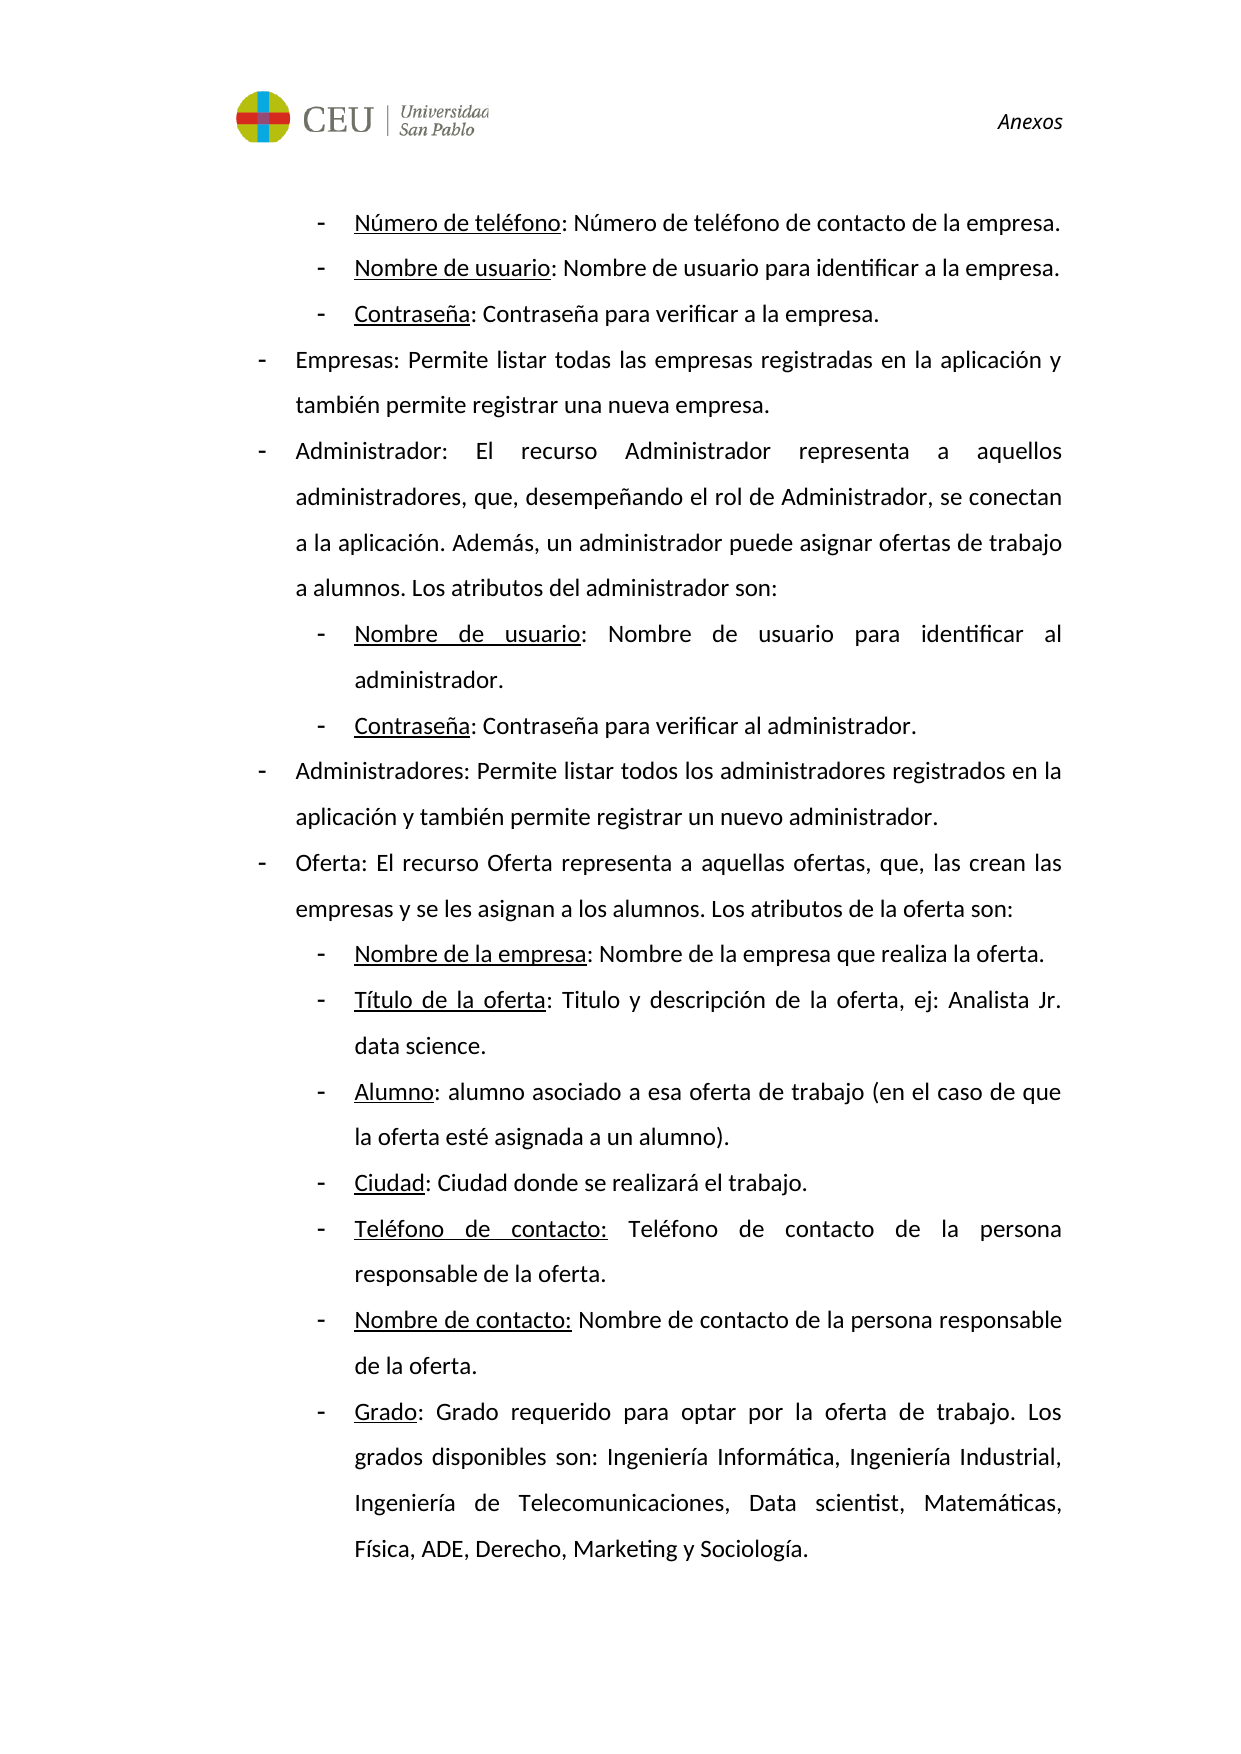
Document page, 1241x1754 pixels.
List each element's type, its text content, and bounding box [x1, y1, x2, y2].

list Nombre de contacto: Nombre de contacto de la persona responsable de la oferta. [317, 1304, 1063, 1381]
list Título de la oferta: Titulo y descripción de la oferta, ej: Analista Jr. data science. [317, 984, 1063, 1060]
list Nombre de usuario: Nombre de usuario para identificar a la empresa. [317, 252, 1063, 283]
list Empresas: Permite listar todas las empresas registradas en la aplicación y también permite registrar una nueva empresa. [258, 344, 1063, 420]
list Contraseña: Contraseña para verificar al administrador. [317, 710, 1063, 740]
list Administrador: El recurso Administrador representa a aquellos administradores, que, desempeñando el rol de Administrador, se conectan a la aplicación. Además, un administrador puede asignar ofertas de trabajo a alumnos. Los atributos del administrador son: [258, 435, 1063, 603]
list Nombre de usuario: Nombre de usuario para identificar al administrador. [317, 618, 1063, 694]
list Oferta: El recurso Oferta representa a aquellas ofertas, que, las crean las empresas y se les asignan a los alumnos. Los atributos de la oferta son: [258, 847, 1063, 923]
list Alumno: alumno asociado a esa oferta de trabajo (en el caso de que la oferta esté asignada a un alumno). [317, 1076, 1063, 1152]
list Número de teléfono: Número de teléfono de contacto de la empresa. [317, 207, 1063, 237]
list Grado: Grado requerido para optar por la oferta de trabajo. Los grados disponibles son: Ingeniería Informática, Ingeniería Industrial, Ingeniería de Telecomunicaciones, Data scientist, Matemáticas, Física, ADE, Derecho, Marketing y Sociología. [317, 1396, 1063, 1563]
list Contraseña: Contraseña para verificar a la empresa. [317, 298, 1063, 329]
list Administradores: Permite listar todos los administradores registrados en la aplicación y también permite registrar un nuevo administrador. [258, 756, 1063, 832]
list Teléfono de contacto: Teléfono de contacto de la persona responsable de la oferta. [317, 1213, 1063, 1289]
picture [235, 89, 489, 143]
list Ciudad: Ciudad donde se realizará el trabajo. [317, 1167, 1063, 1198]
list Nombre de la empresa: Nombre de la empresa que realiza la oferta. [317, 938, 1063, 969]
